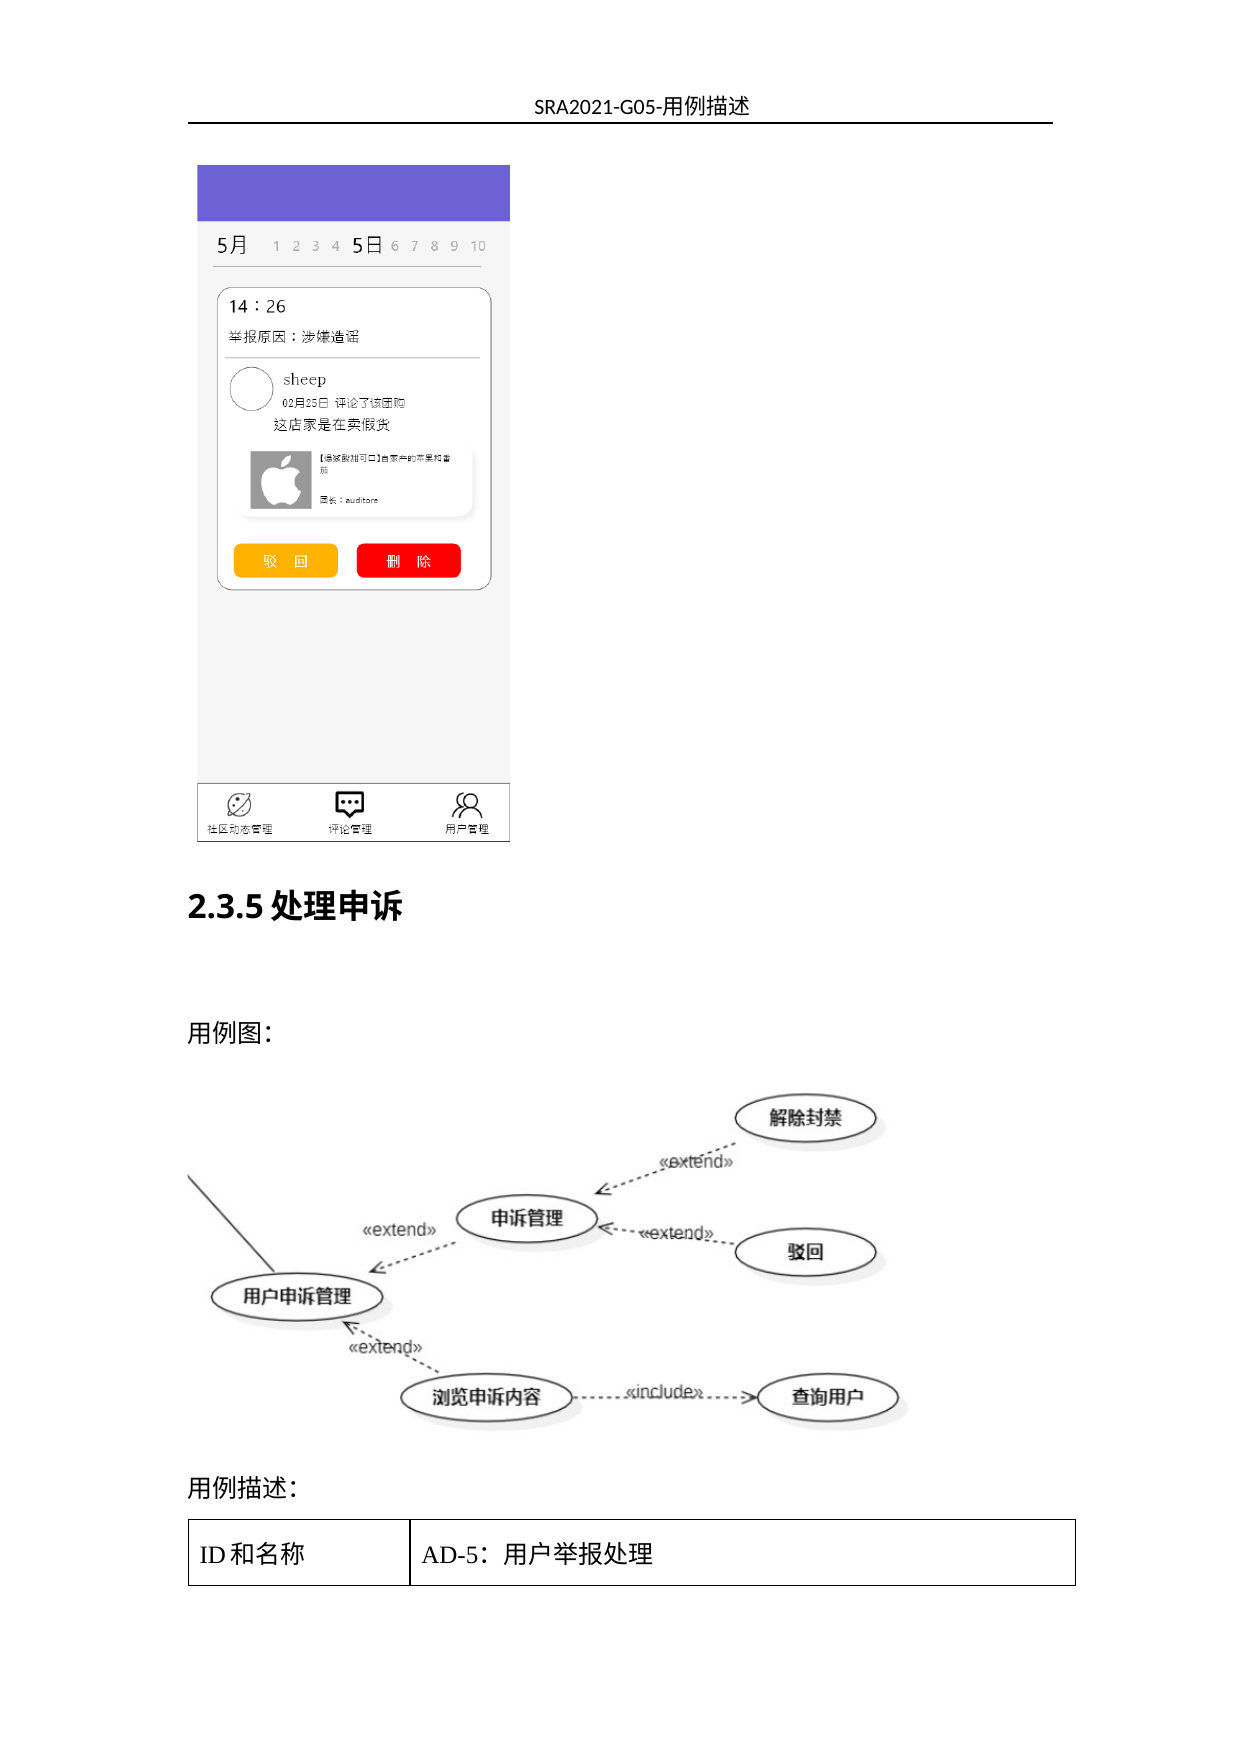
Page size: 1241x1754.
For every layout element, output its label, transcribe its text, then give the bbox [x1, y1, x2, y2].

subtitle 2.3.5处理申诉 [187, 872, 1053, 937]
table_header ID和名称 [189, 1520, 409, 1585]
table_header AD-5：用户举报处理 [411, 1520, 1075, 1585]
picture [197, 165, 510, 842]
text 用例图： [187, 999, 1053, 1064]
picture [187, 1063, 919, 1452]
text 用例描述： [187, 1454, 1053, 1519]
